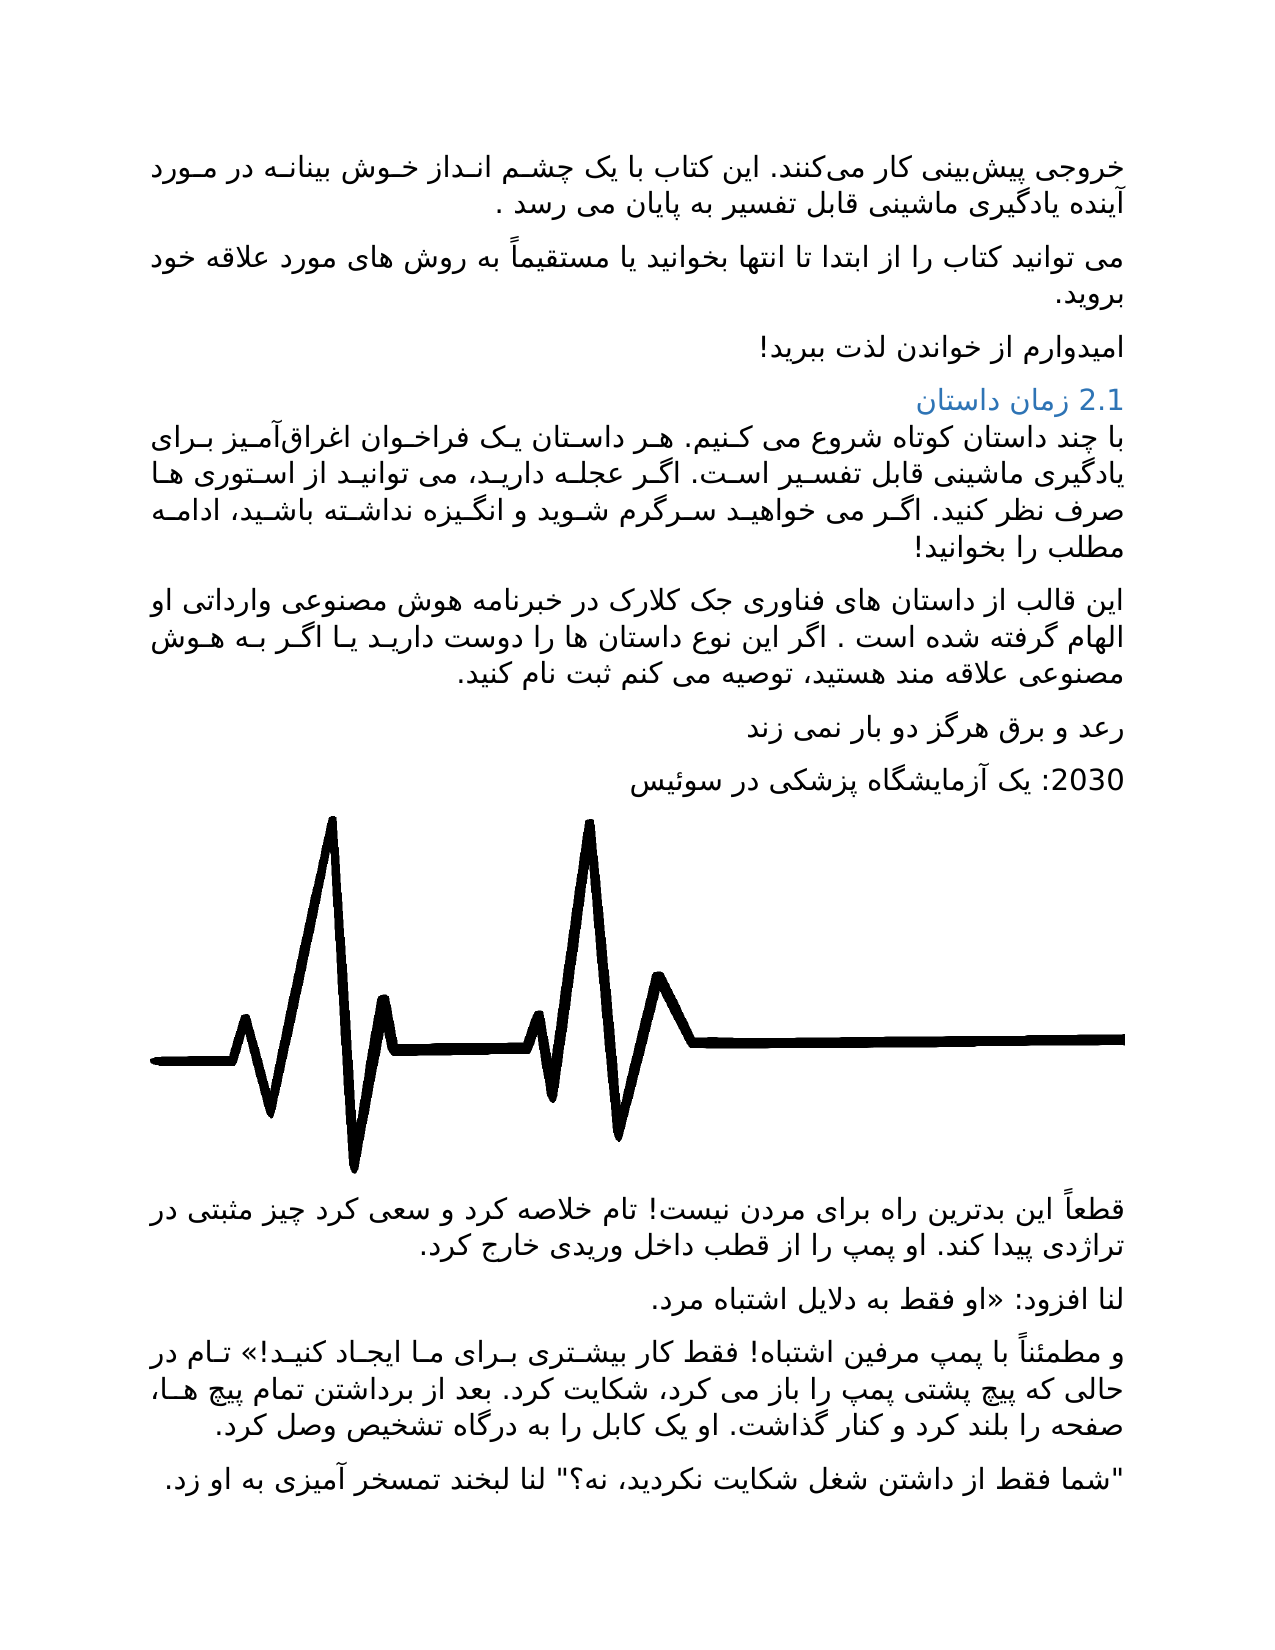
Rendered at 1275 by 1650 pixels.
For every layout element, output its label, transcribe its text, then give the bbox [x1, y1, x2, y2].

text با چند داستان کوتاه شروع می کنیم. هر داستان یک فراخوان اغراق‌آمیز برای یادگیری ماشینی قابل تفسیر است. اگر عجله دارید، می توانید از استوری ها صرف نظر کنید. اگر می خواهید سرگرم شوید و انگیزه نداشته باشید، ادامه مطلب را بخوانید! [150, 420, 1125, 564]
text و مطمئناً با پمپ مرفین اشتباه! فقط کار بیشتری برای ما ایجاد کنید!» تام در حالی که پیچ پشتی پمپ را باز می کرد، شکایت کرد. بعد از برداشتن تمام پیچ ها، صفحه را بلند کرد و کنار گذاشت. او یک کابل را به درگاه تشخیص وصل کرد. [150, 1335, 1125, 1443]
text "شما فقط از داشتن شغل شکایت نکردید، نه؟" لنا لبخند تمسخر آمیزی به او زد. [150, 1462, 1125, 1496]
text رعد و برق هرگز دو بار نمی زند [150, 710, 1125, 744]
subtitle 2.1 زمان داستان [150, 383, 1125, 417]
text امیدوارم از خواندن لذت ببرید! [150, 330, 1125, 364]
text لنا افزود: «او فقط به دلایل اشتباه مرد. [150, 1282, 1125, 1316]
text این قالب از داستان های فناوری جک کلارک در خبرنامه هوش مصنوعی وارداتی او الهام گرفته شده است . اگر این نوع داستان ها را دوست دارید یا اگر به هوش مصنوعی علاقه مند هستید، توصیه می کنم ثبت نام کنید. [150, 583, 1125, 691]
text قطعاً این بدترین راه برای مردن نیست! تام خلاصه کرد و سعی کرد چیز مثبتی در تراژدی پیدا کند. او پمپ را از قطب داخل وریدی خارج کرد. [150, 1192, 1125, 1263]
text می توانید کتاب را از ابتدا تا انتها بخوانید یا مستقیماً به روش های مورد علاقه خود بروید. [150, 240, 1125, 311]
text 2030: یک آزمایشگاه پزشکی در سوئیس [150, 763, 1125, 797]
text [150, 150, 1125, 221]
picture [150, 816, 1125, 1174]
